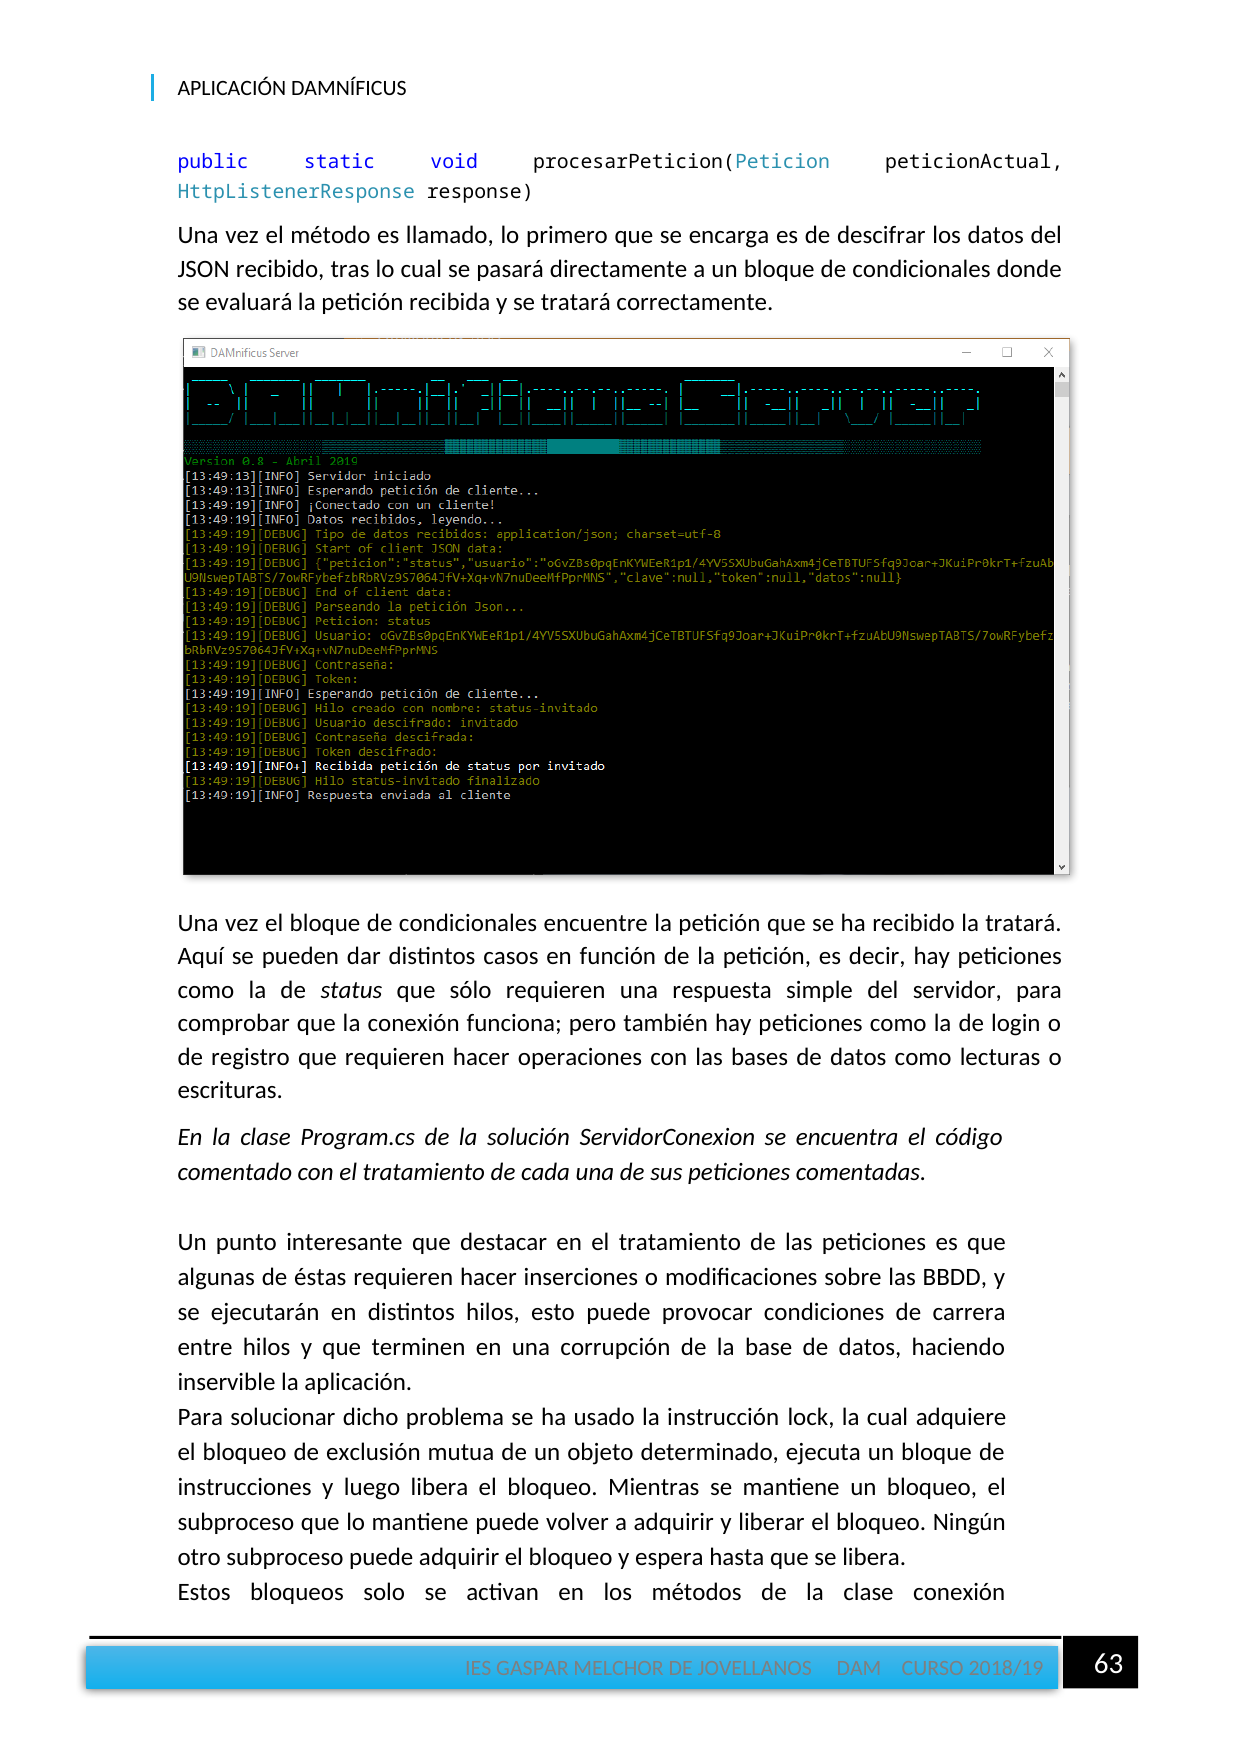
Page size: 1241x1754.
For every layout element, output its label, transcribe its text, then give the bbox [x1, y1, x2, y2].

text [177, 1576, 1007, 1606]
text Una vez el método es llamado, lo primero que se encarga es de descifrar los datos del JSON recibido, tras lo cual se pasará directamente a un bloque de condicionales donde se evaluará la petición recibida y se tratará correctamente. [177, 219, 1063, 317]
text Un punto interesante que destacar en el tratamiento de las peticiones es que algunas de éstas requieren hacer inserciones o modificaciones sobre las BBDD, y se ejecutarán en distintos hilos, esto puede provocar condiciones de carrera entre hilos y que terminen en una corrupción de la base de datos, haciendo inservible la aplicación. [177, 1226, 1007, 1396]
text En la clase Program.cs de la solución ServidorConexion se encuentra el código comentado con el tratamiento de cada una de sus peticiones comentadas. [177, 1121, 1007, 1186]
text Para solucionar dicho problema se ha usado la instrucción lock, la cual adquiere el bloqueo de exclusión mutua de un objeto determinado, ejecuta un bloque de instrucciones y luego libera el bloqueo. Mientras se mantiene un bloqueo, el subproceso que lo mantiene puede volver a adquirir y liberar el bloqueo. Ningún otro subproceso puede adquirir el bloqueo y espera hasta que se libera. [177, 1401, 1007, 1571]
picture [183, 338, 1070, 875]
text Una vez el bloque de condicionales encuentre la petición que se ha recibido la tratará. Aquí se pueden dar distintos casos en función de la petición, es decir, hay peticiones como la de status que sólo requieren una respuesta simple del servidor, para comprobar que la conexión funciona; pero también hay peticiones como la de login o de registro que requieren hacer operaciones con las bases de datos como lecturas o escrituras. [177, 907, 1063, 1105]
text public static void procesarPeticion(Peticion peticionActual, HttpListenerResponse response) [177, 148, 1063, 204]
